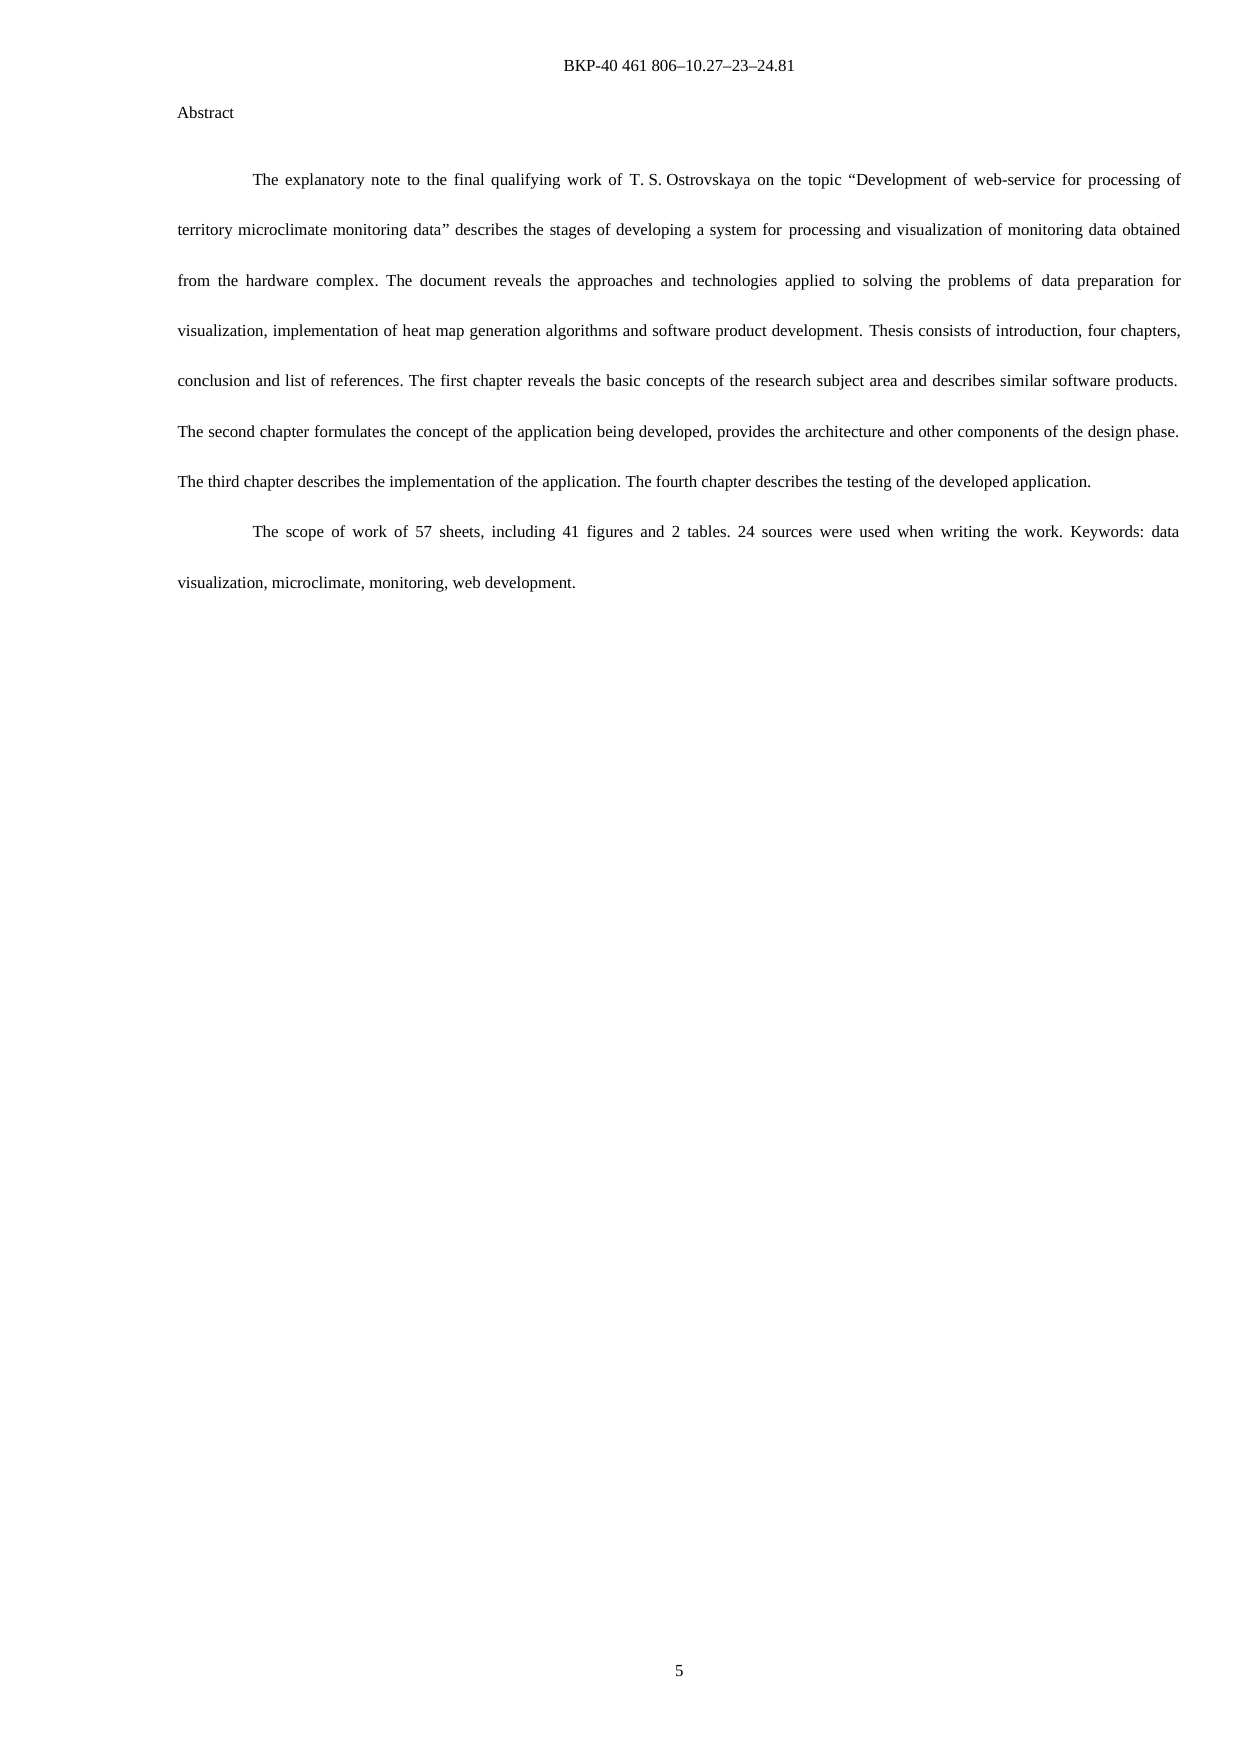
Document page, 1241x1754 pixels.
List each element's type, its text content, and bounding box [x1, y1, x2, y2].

text The explanatory note to the final qualifying work of T. S. Ostrovskaya on the topic “Development of web-service for processing of territory microclimate monitoring data” describes the stages of developing a system for processing and visualization of monitoring data obtained from the hardware complex. The document reveals the approaches and technologies applied to solving the problems of data preparation for visualization, implementation of heat map generation algorithms and software product development. Thesis consists of introduction, four chapters, conclusion and list of references. The first chapter reveals the basic concepts of the research subject area and describes similar software products. The second chapter formulates the concept of the application being developed, provides the architecture and other components of the design phase. The third chapter describes the implementation of the application. The fourth chapter describes the testing of the developed application. [177, 156, 1181, 491]
text The scope of work of 57 sheets, including 41 figures and 2 tables. 24 sources were used when writing the work. Keywords: data visualization, microclimate, monitoring, web development. [177, 508, 1181, 592]
text Abstract [177, 89, 1181, 122]
